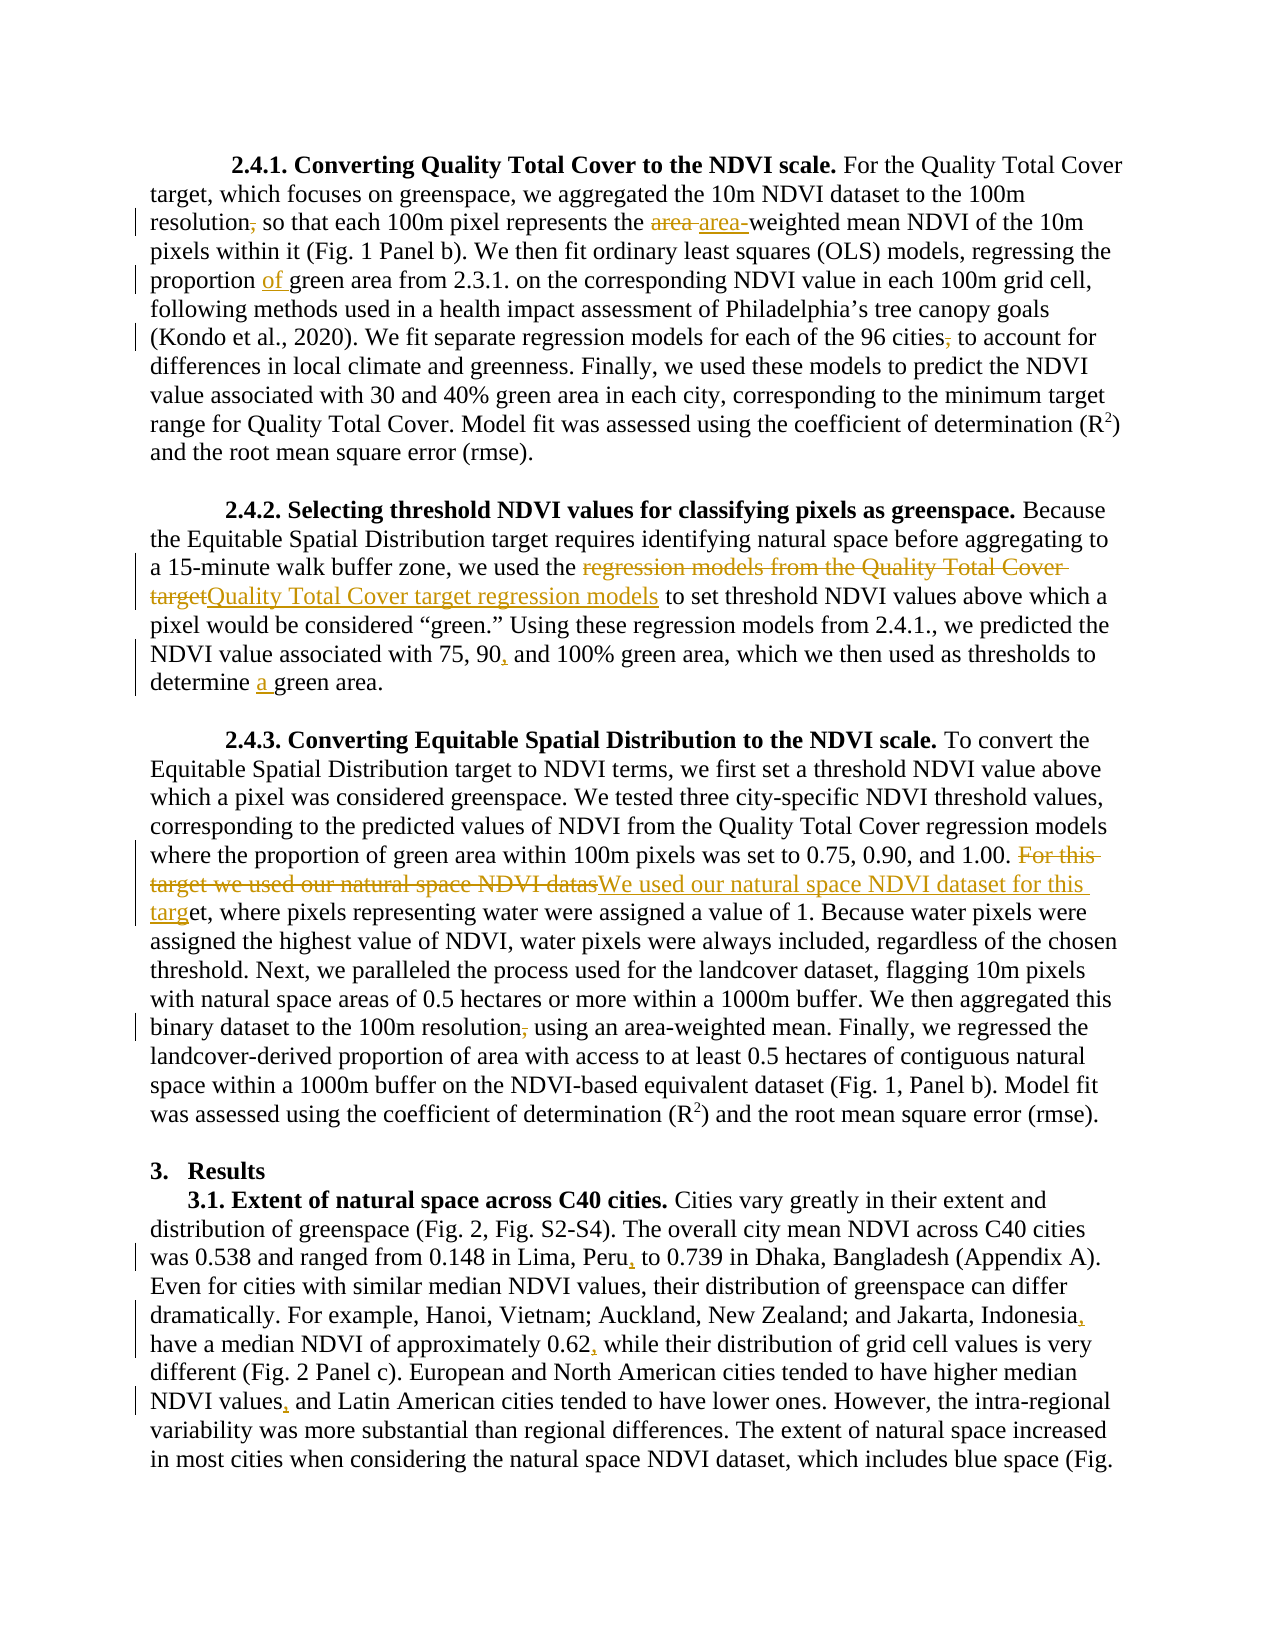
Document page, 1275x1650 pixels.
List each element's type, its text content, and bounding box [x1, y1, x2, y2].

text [150, 1185, 1125, 1472]
list Results [150, 1156, 1125, 1185]
text 2.4.3. Converting Equitable Spatial Distribution to the NDVI scale. To convert the Equitable Spatial Distribution target to NDVI terms, we first set a threshold NDVI value above which a pixel was considered greenspace. We tested three city-specific NDVI threshold values, corresponding to the predicted values of NDVI from the Quality Total Cover regression models where the proportion of green area within 100m pixels was set to 0.75, 0.90, and 1.00. et, where pixels representing water were assigned a value of 1. Because water pixels were assigned the highest value of NDVI, water pixels were always included, regardless of the chosen threshold. Next, we paralleled the process used for the landcover dataset, flagging 10m pixels with natural space areas of 0.5 hectares or more within a 1000m buffer. We then aggregated this binary dataset to the 100m resolution using an area-weighted mean. Finally, we regressed the landcover-derived proportion of area with access to at least 0.5 hectares of contiguous natural space within a 1000m buffer on the NDVI-based equivalent dataset (Fig. 1, Panel b). Model fit was assessed using the coefficient of determination (R2) and the root mean square error (rmse). [150, 725, 1125, 1127]
text 2.4.1. Converting Quality Total Cover to the NDVI scale. For the Quality Total Cover target, which focuses on greenspace, we aggregated the 10m NDVI dataset to the 100m resolution so that each 100m pixel represents the weighted mean NDVI of the 10m pixels within it (Fig. 1 Panel b). We then fit ordinary least squares (OLS) models, regressing the proportion green area from 2.3.1. on the corresponding NDVI value in each 100m grid cell, following methods used in a health impact assessment of Philadelphia’s tree canopy goals (Kondo et al., 2020). We fit separate regression models for each of the 96 cities to account for differences in local climate and greenness. Finally, we used these models to predict the NDVI value associated with 30 and 40% green area in each city, corresponding to the minimum target range for Quality Total Cover. Model fit was assessed using the coefficient of determination (R2) and the root mean square error (rmse). [150, 150, 1125, 466]
text 2.4.2. Selecting threshold NDVI values for classifying pixels as greenspace. Because the Equitable Spatial Distribution target requires identifying natural space before aggregating to a 15-minute walk buffer zone, we used the to set threshold NDVI values above which a pixel would be considered “green.” Using these regression models from 2.4.1., we predicted the NDVI value associated with 75, 90 and 100% green area, which we then used as thresholds to determine green area. [150, 495, 1125, 696]
